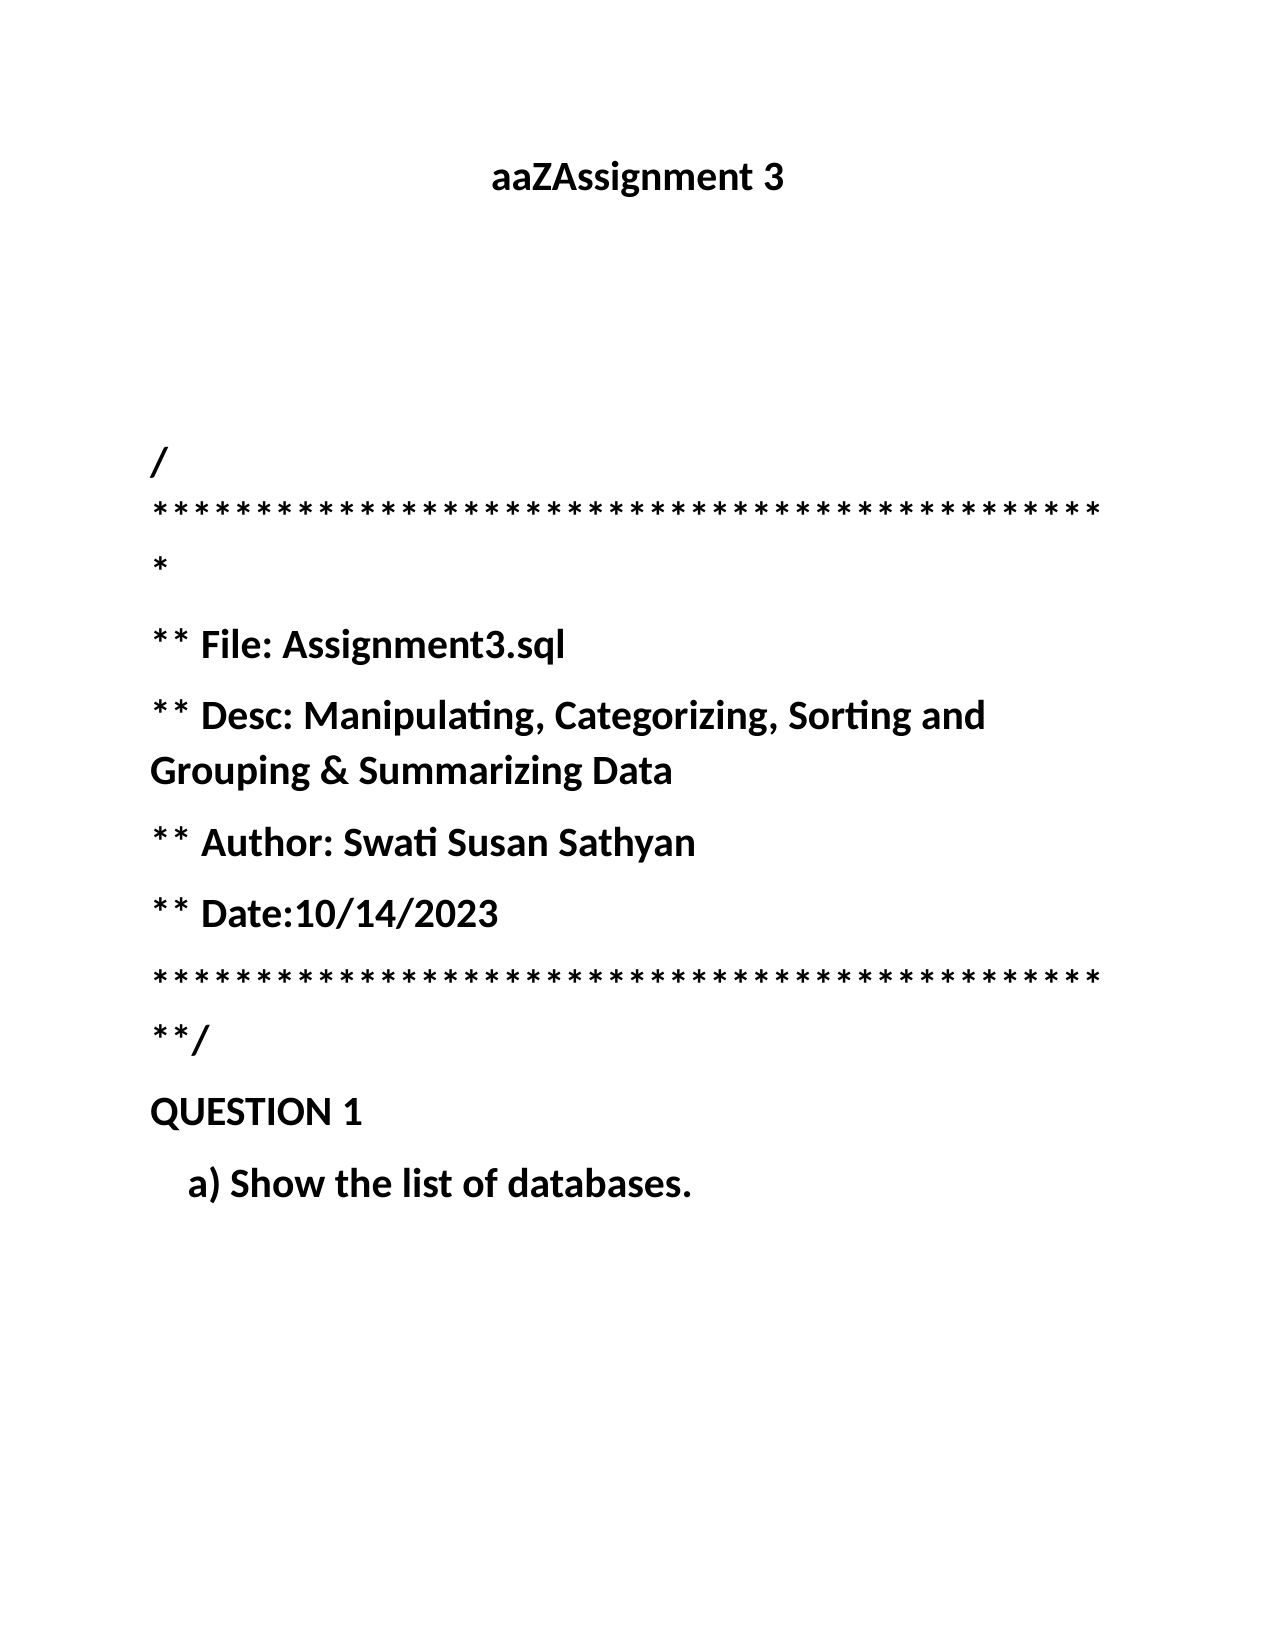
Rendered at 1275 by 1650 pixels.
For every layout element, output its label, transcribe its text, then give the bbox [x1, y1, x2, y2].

text QUESTION 1 [150, 1085, 1125, 1136]
text ** Desc: Manipulating, Categorizing, Sorting and Grouping & Summarizing Data [150, 689, 1125, 795]
text aaZAssignment 3 [150, 150, 1125, 201]
list Show the list of databases. [187, 1157, 1125, 1208]
text ** File: Assignment3.sql [150, 618, 1125, 668]
text /*********************************************** [150, 436, 1125, 597]
text ** Author: Swati Susan Sathyan [150, 816, 1125, 866]
text ************************************************/ [150, 959, 1125, 1064]
text ** Date:10/14/2023 [150, 887, 1125, 938]
